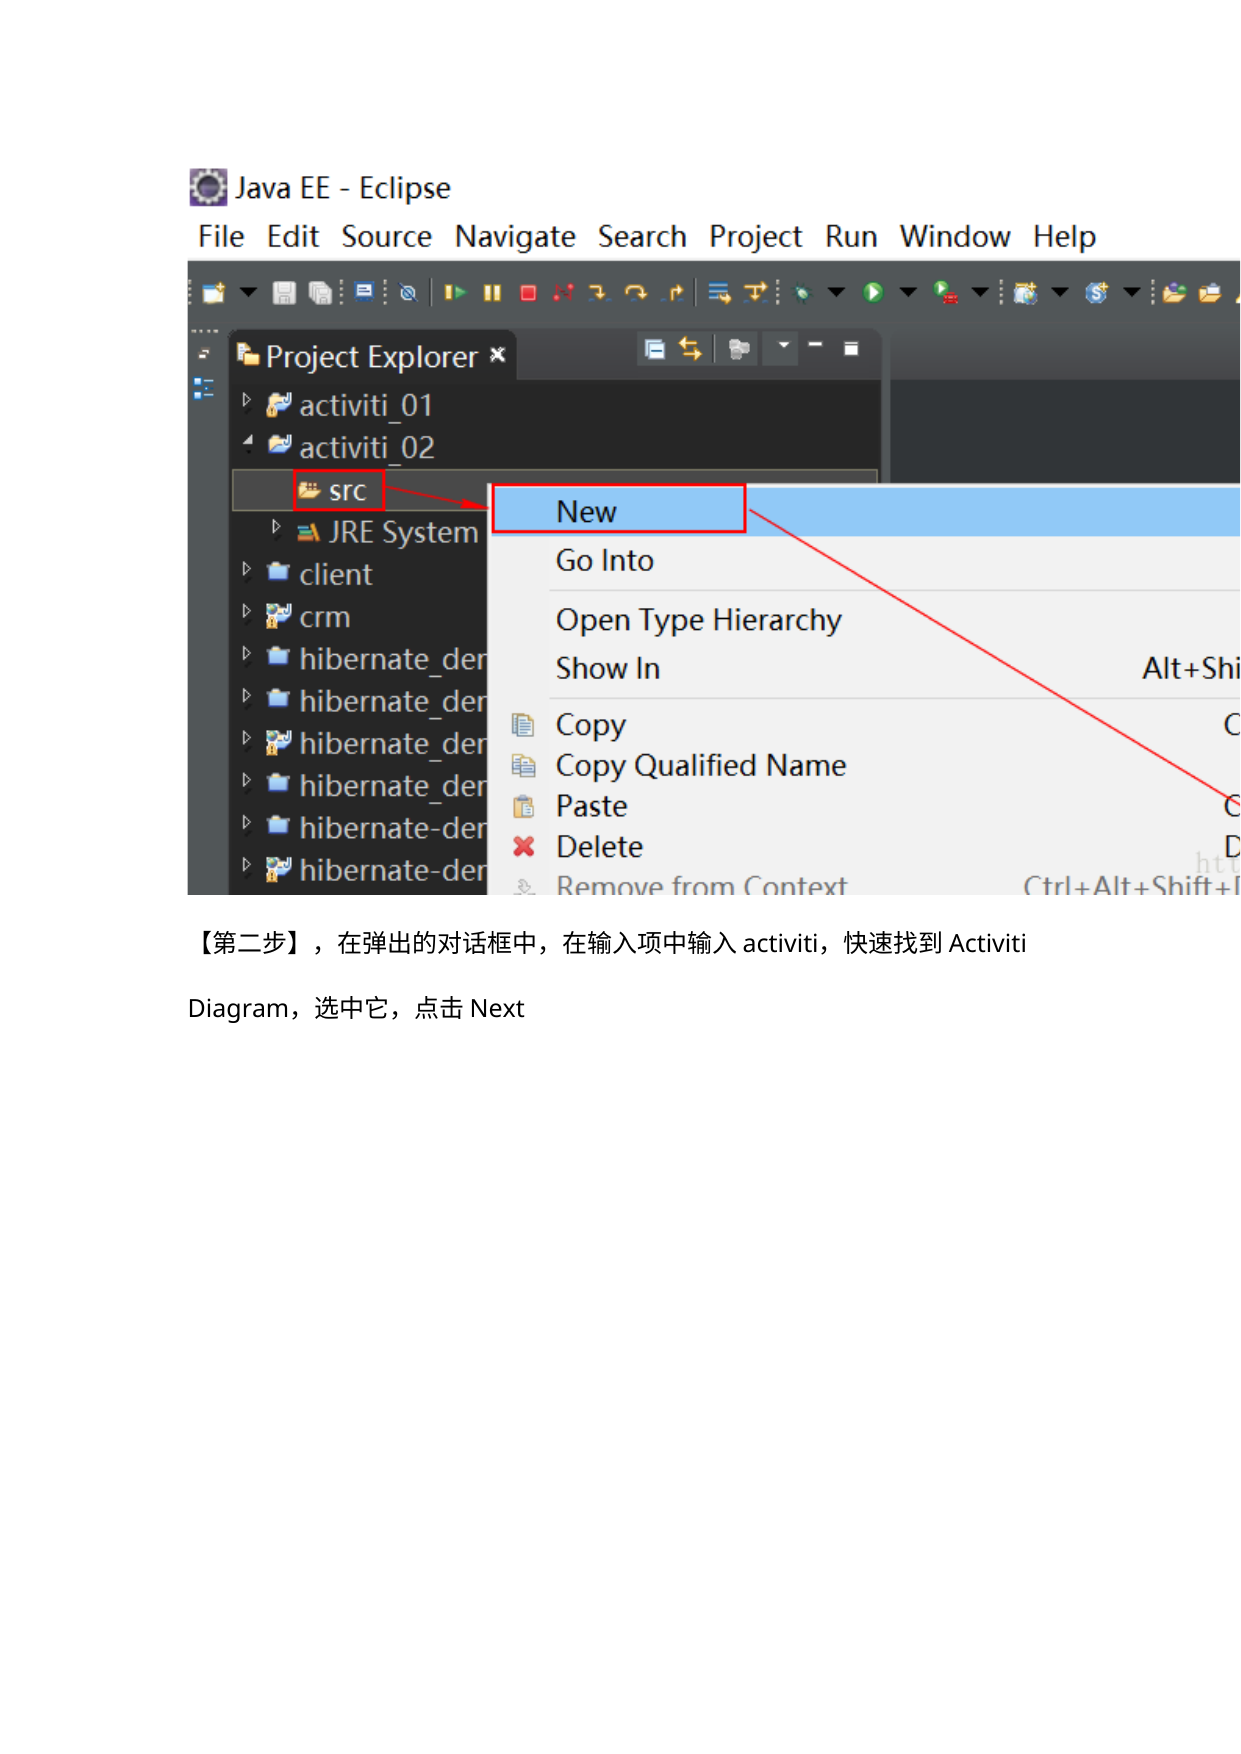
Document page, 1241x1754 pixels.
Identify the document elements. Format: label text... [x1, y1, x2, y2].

picture [187, 162, 1241, 895]
text 要在eclipse上安装activiti插件，可参考我的文章4.5版本eclipse安装activiti插件！ 下面我就来用这个插件设计一个请假流程图： 【第一步】，建一个普通的java项目，例如activiti_02，在src目录下右键→New→Other... 【第二步】，在弹出的对话框中，在输入项中输入activiti，快速找到Activiti Diagram，选中它，点击Next 【第三步】，在弹出的对话框中，写入流程图的名称，当然了亦可使用默认名称——MyProcess，然后点击Next 【第四步】，在最后弹出的对话框中直接点击Finish 【第五步】，观看以下gif动图，读者即可创建一个请假流程图 [187, 895, 1053, 1039]
